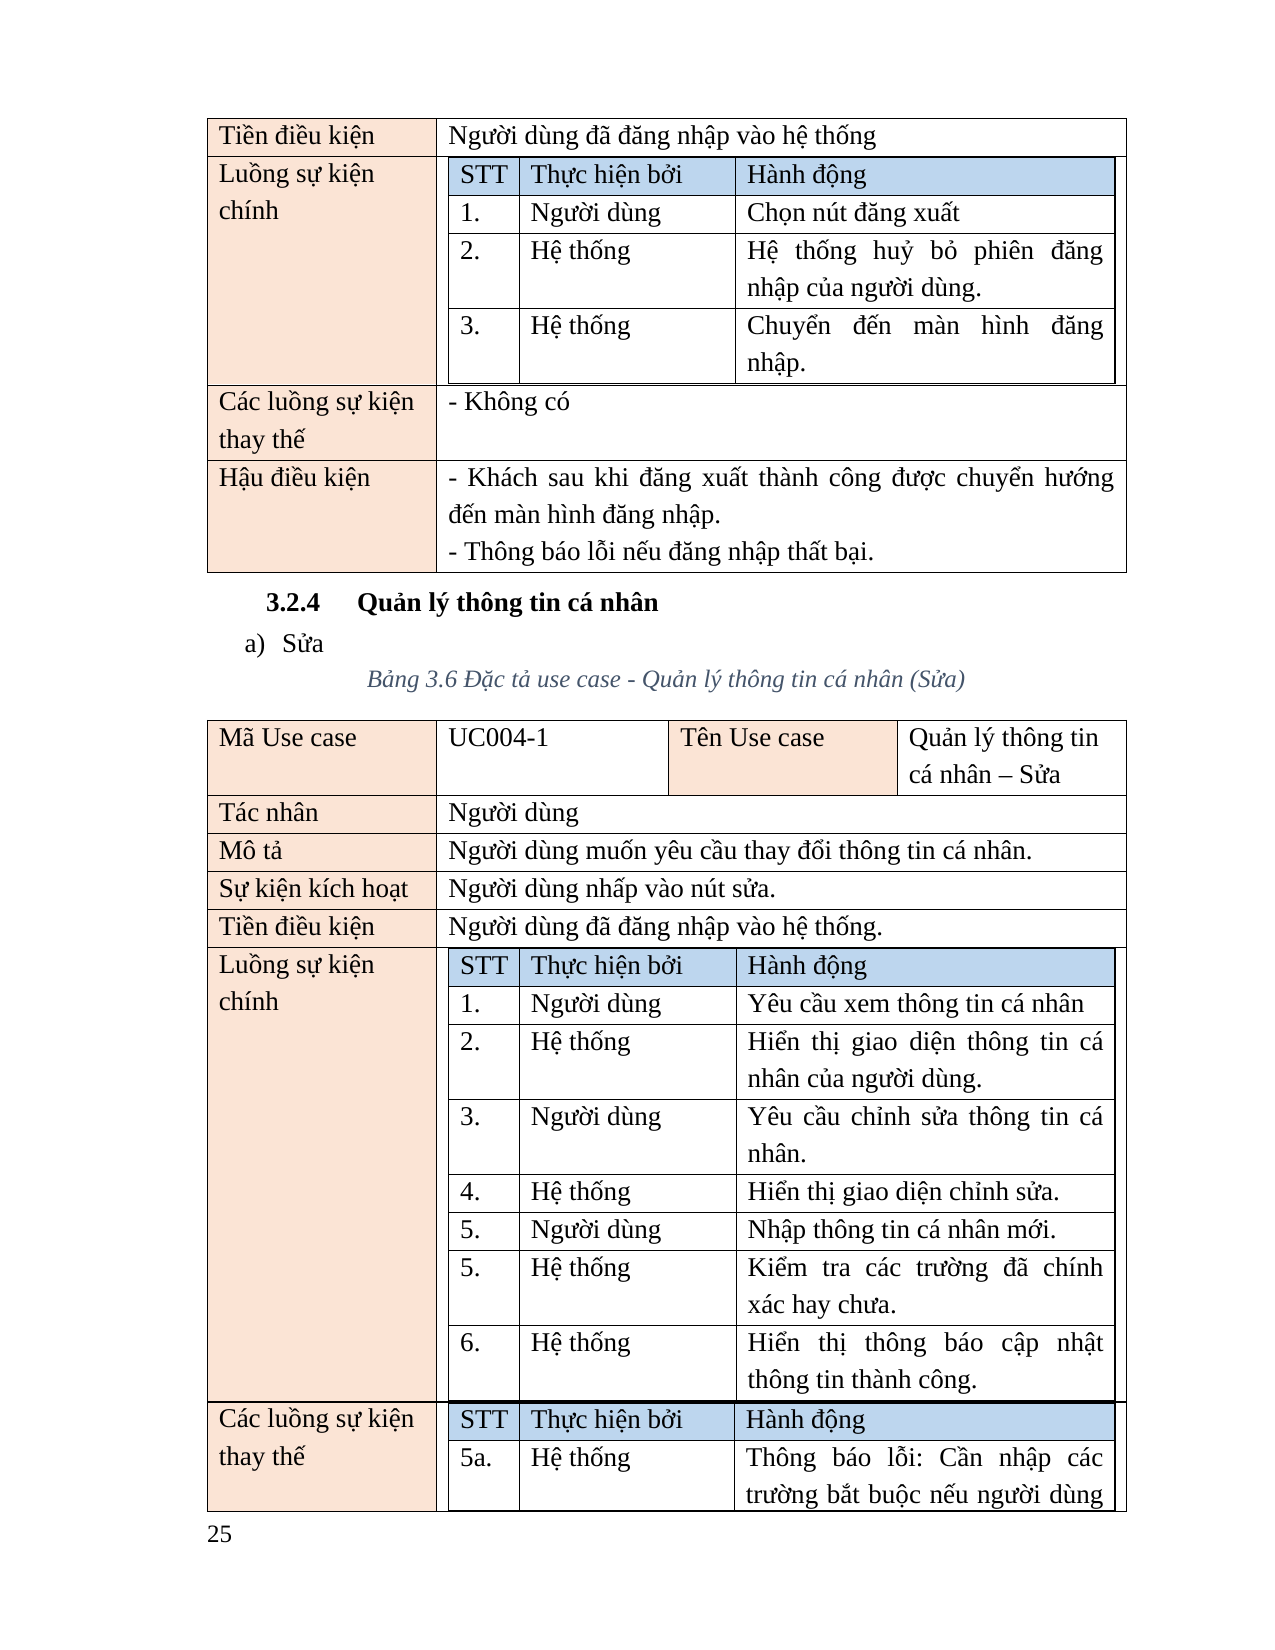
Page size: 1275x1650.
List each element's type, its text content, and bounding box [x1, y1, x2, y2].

table_cell Sự kiện kích hoạt [208, 872, 436, 909]
table_cell [449, 1025, 519, 1099]
table_cell [520, 1100, 736, 1174]
table_header UC004-1 [437, 721, 668, 795]
table_cell [449, 196, 519, 233]
table_cell [737, 1100, 1114, 1174]
table_cell [737, 987, 1114, 1024]
table_cell Tiền điều kiện [208, 119, 436, 156]
table_cell [520, 234, 735, 308]
table_cell [437, 157, 448, 384]
table_cell Luồng sự kiện chính [208, 157, 436, 384]
table_cell Người dùng muốn yêu cầu thay đổi thông tin cá nhân. [437, 834, 1126, 871]
table_cell Tác nhân [208, 796, 436, 833]
table_cell [520, 1251, 736, 1325]
table_header Tên Use case [669, 721, 897, 795]
table_cell [449, 1100, 519, 1174]
table_cell [449, 1213, 519, 1250]
table_cell [520, 1025, 736, 1099]
table_cell - Khách sau khi đăng xuất thành công được chuyển hướng đến màn hình đăng nhập. - Thông báo lỗi nếu đăng nhập thất bại. [437, 461, 1126, 572]
table_cell [736, 309, 1114, 383]
table_cell [736, 196, 1114, 233]
table_cell Luồng sự kiện chính [208, 948, 436, 1401]
table_cell [437, 948, 448, 1401]
subtitle Quản lý thông tin cá nhân [266, 586, 1127, 617]
table_cell [437, 1403, 448, 1511]
table_cell [736, 234, 1114, 308]
table_cell Tiền điều kiện [208, 910, 436, 947]
table_cell Người dùng đã đăng nhập vào hệ thống. [437, 910, 1126, 947]
table_cell [737, 1213, 1114, 1250]
subtitle Sửa [244, 627, 1127, 658]
table_cell [1116, 948, 1126, 1401]
table_cell [520, 309, 735, 383]
table_cell Người dùng nhấp vào nút sửa. [437, 872, 1126, 909]
table_cell Người dùng [437, 796, 1126, 833]
table_cell Người dùng đã đăng nhập vào hệ thống [437, 119, 1126, 156]
table_cell [449, 1251, 519, 1325]
table_cell [737, 1251, 1114, 1325]
table_cell [1116, 1403, 1126, 1511]
table_cell [737, 1326, 1114, 1400]
table_cell [737, 1025, 1114, 1099]
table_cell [208, 1403, 436, 1511]
table_cell [449, 1175, 519, 1212]
table_header Mã Use case [208, 721, 436, 795]
table_cell [520, 196, 735, 233]
table_cell [449, 987, 519, 1024]
table_cell [449, 234, 519, 308]
table_cell [735, 1441, 1114, 1510]
table_cell [520, 1326, 736, 1400]
table_header Quản lý thông tin cá nhân – Sửa [898, 721, 1126, 795]
table_cell Các luồng sự kiện thay thế [208, 386, 436, 460]
table_cell [449, 309, 519, 383]
table_cell [520, 1213, 736, 1250]
table_cell [737, 1175, 1114, 1212]
table_cell Mô tả [208, 834, 436, 871]
table_cell [1116, 157, 1126, 384]
table_cell [520, 1175, 736, 1212]
table_cell [520, 987, 736, 1024]
table_cell [449, 1326, 519, 1400]
table_cell - Không có [437, 386, 1126, 460]
table_cell Hậu điều kiện [208, 461, 436, 572]
table_cell [449, 1441, 519, 1510]
table_cell [520, 1441, 734, 1510]
